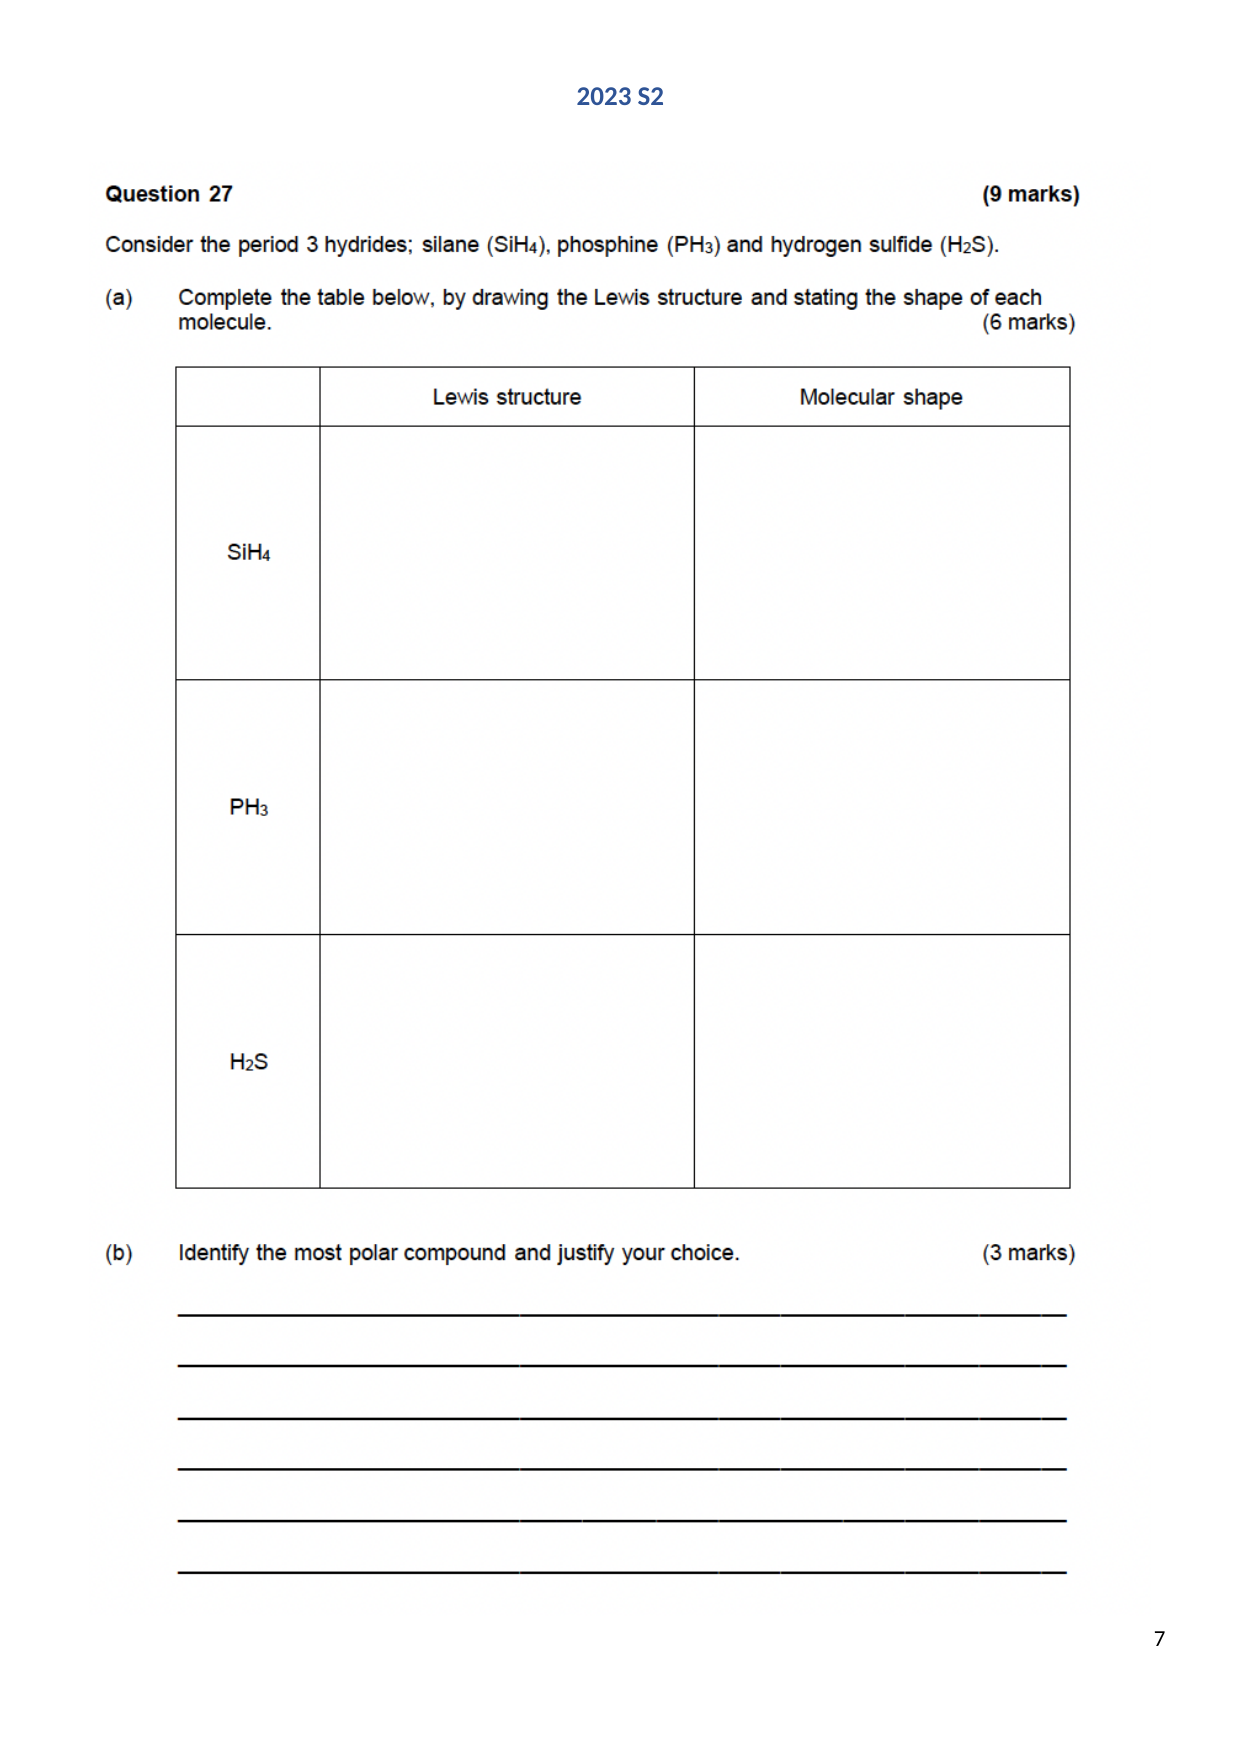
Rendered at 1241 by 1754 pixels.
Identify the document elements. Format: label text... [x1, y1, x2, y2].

picture [88, 161, 1152, 1616]
subtitle 2023 S2 [75, 79, 1165, 112]
